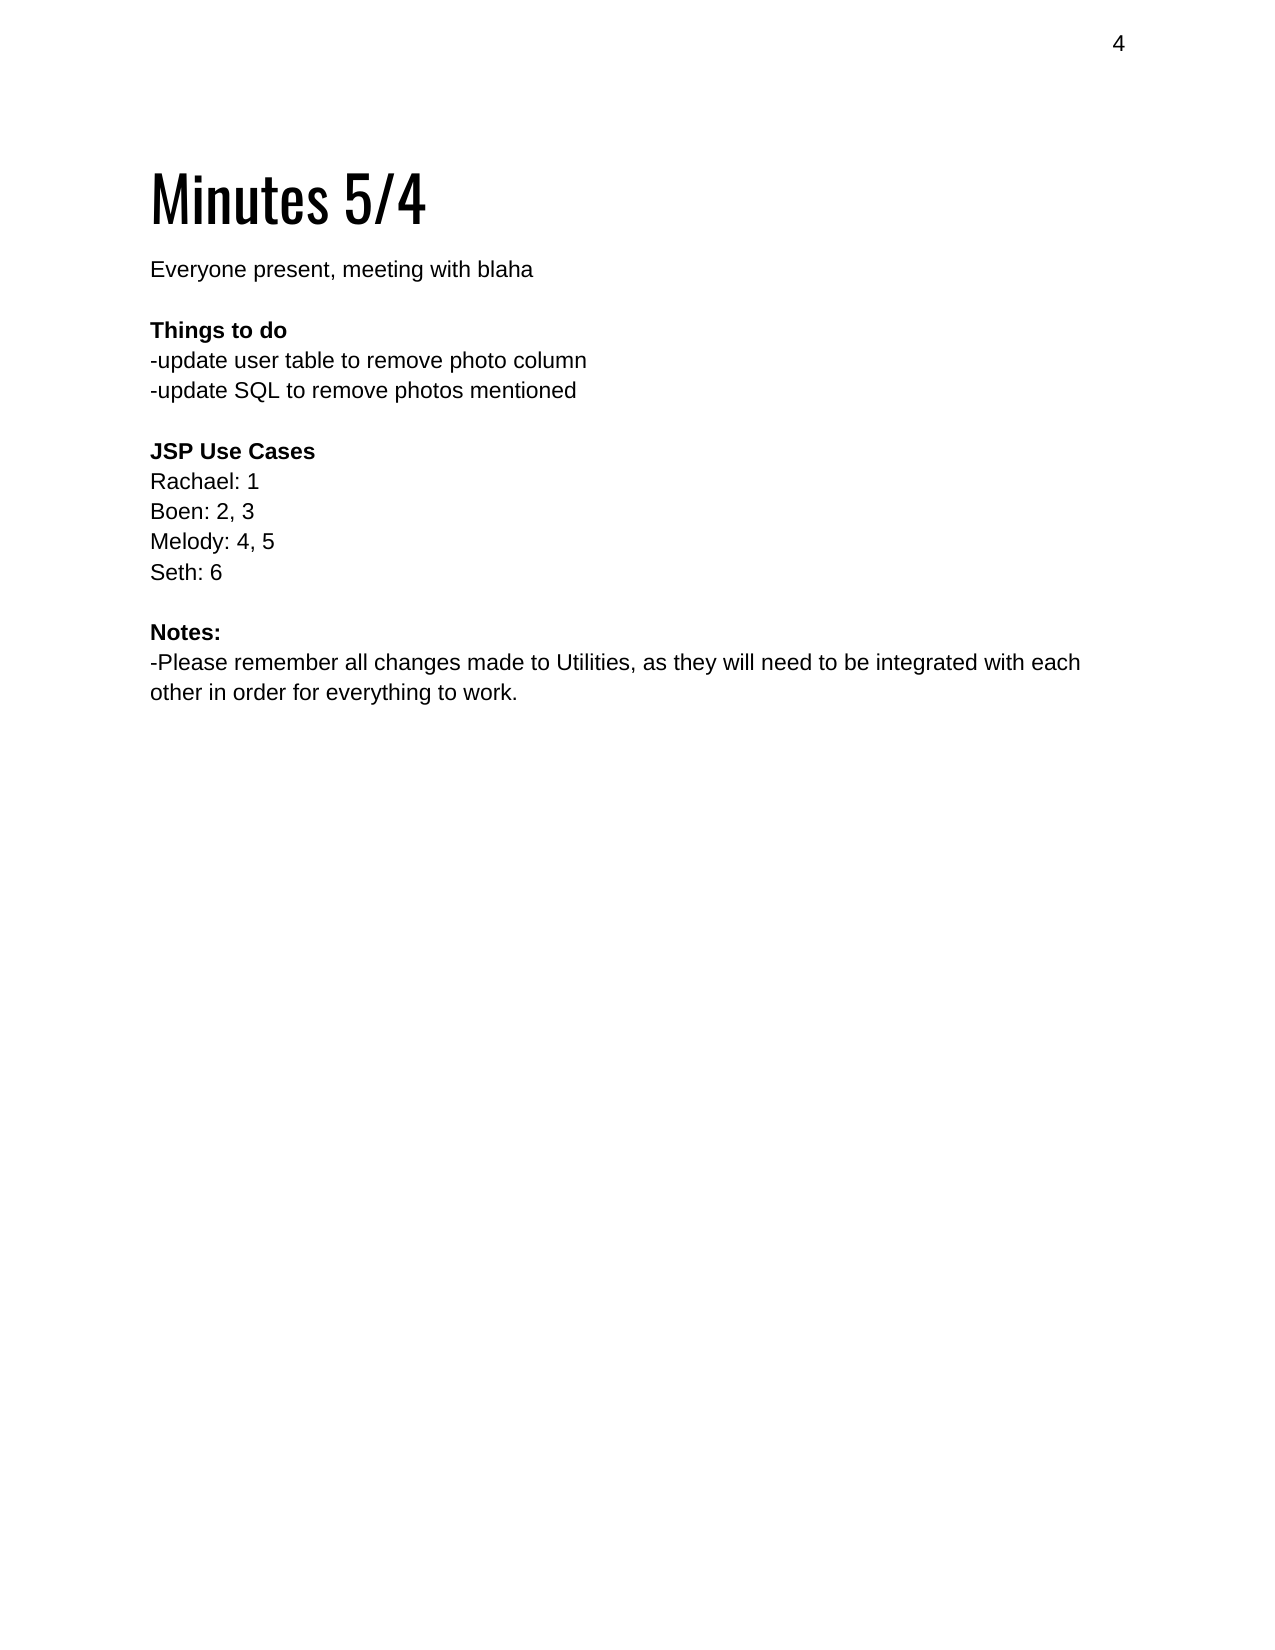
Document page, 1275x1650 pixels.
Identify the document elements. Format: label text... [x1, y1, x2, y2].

text Things to do [150, 317, 1125, 343]
text Rachael: 1 [150, 468, 1125, 494]
text Melody: 4, 5 [150, 528, 1125, 555]
text Seth: 6 [150, 558, 1125, 585]
text -update SQL to remove photos mentioned [150, 377, 1125, 404]
text Minutes 5/4 [150, 150, 1125, 243]
text Notes: [150, 619, 1125, 645]
text Everyone present, meeting with blaha [150, 256, 1125, 283]
text -Please remember all changes made to Utilities, as they will need to be integrated with each other in order for everything to work. [150, 649, 1125, 706]
text JSP Use Cases [150, 438, 1125, 464]
text Boen: 2, 3 [150, 498, 1125, 524]
text -update user table to remove photo column [150, 347, 1125, 373]
